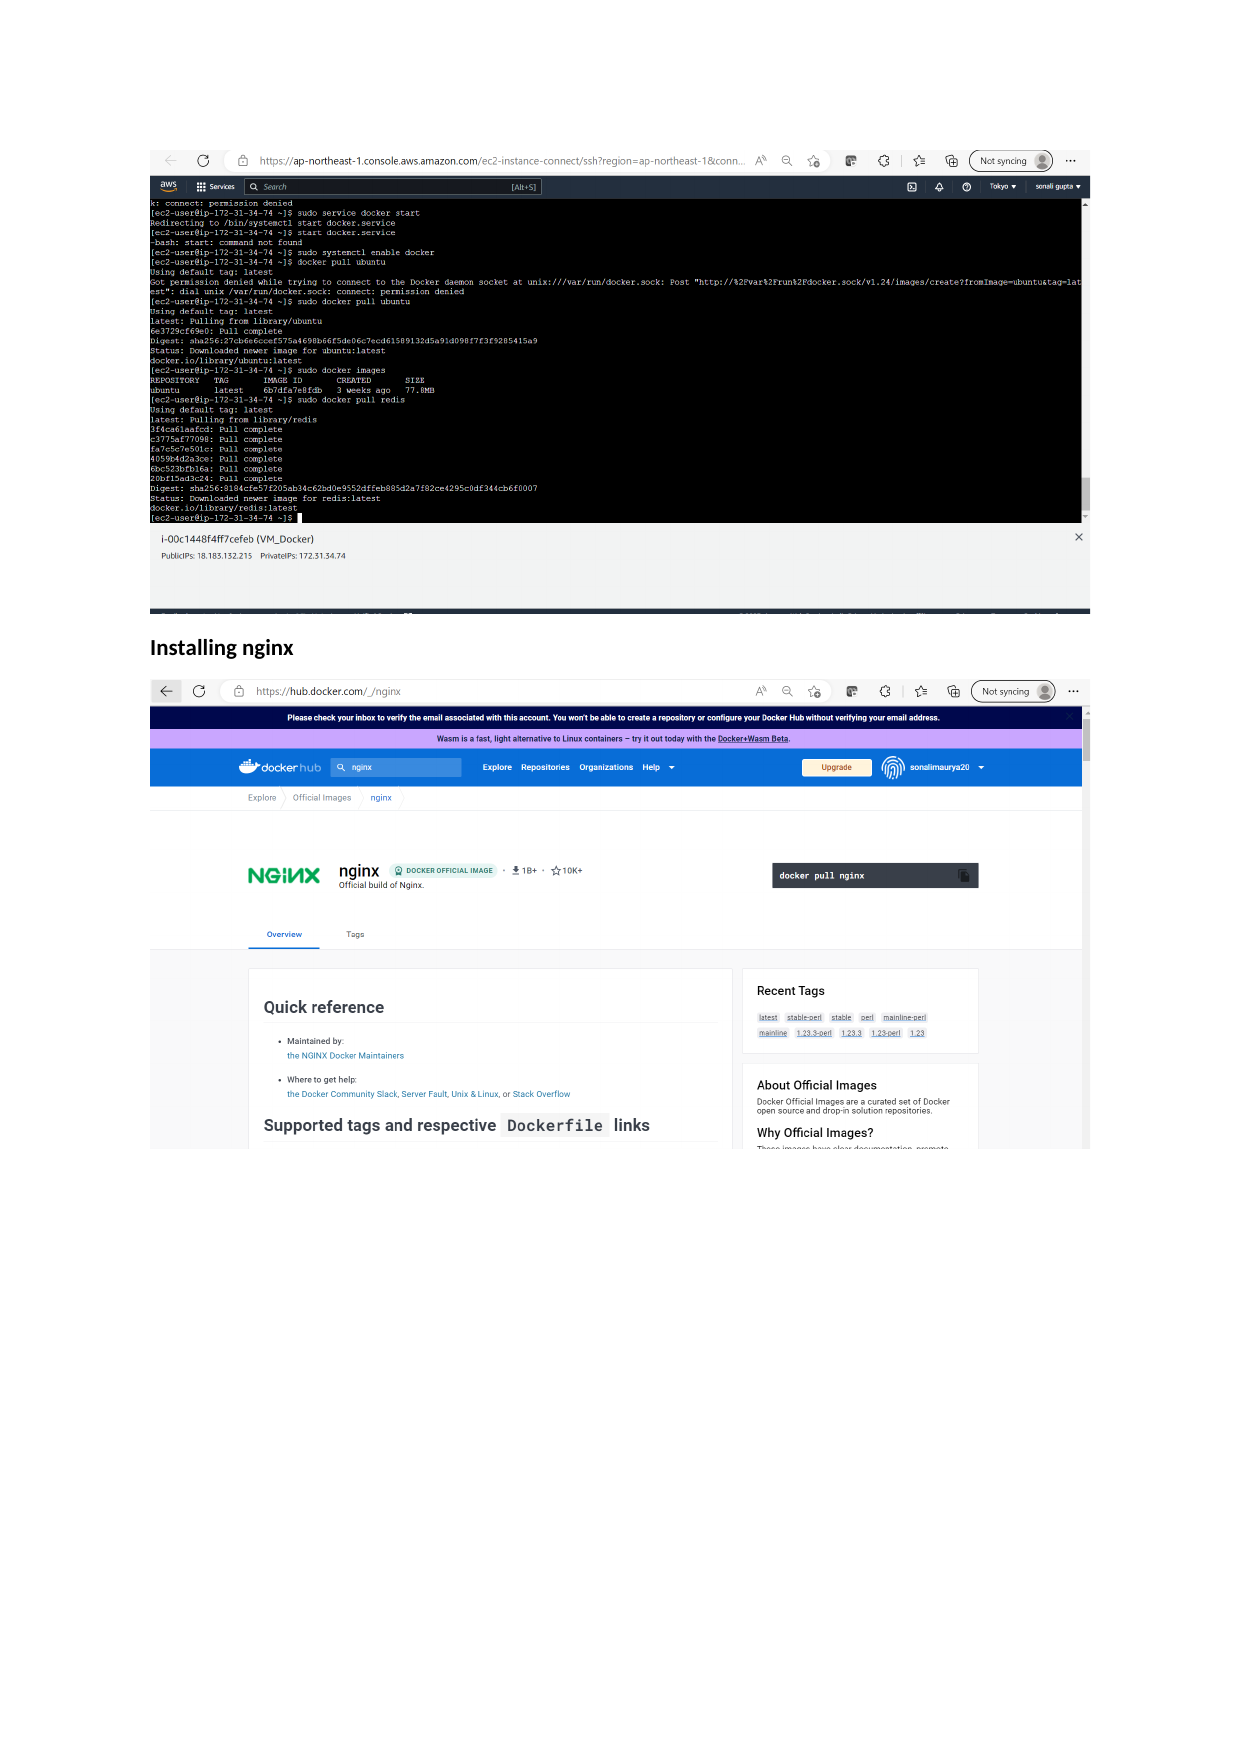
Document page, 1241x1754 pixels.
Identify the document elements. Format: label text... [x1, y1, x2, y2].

picture [150, 150, 1091, 614]
text Installing nginx [150, 633, 1090, 661]
picture [150, 679, 1091, 1149]
